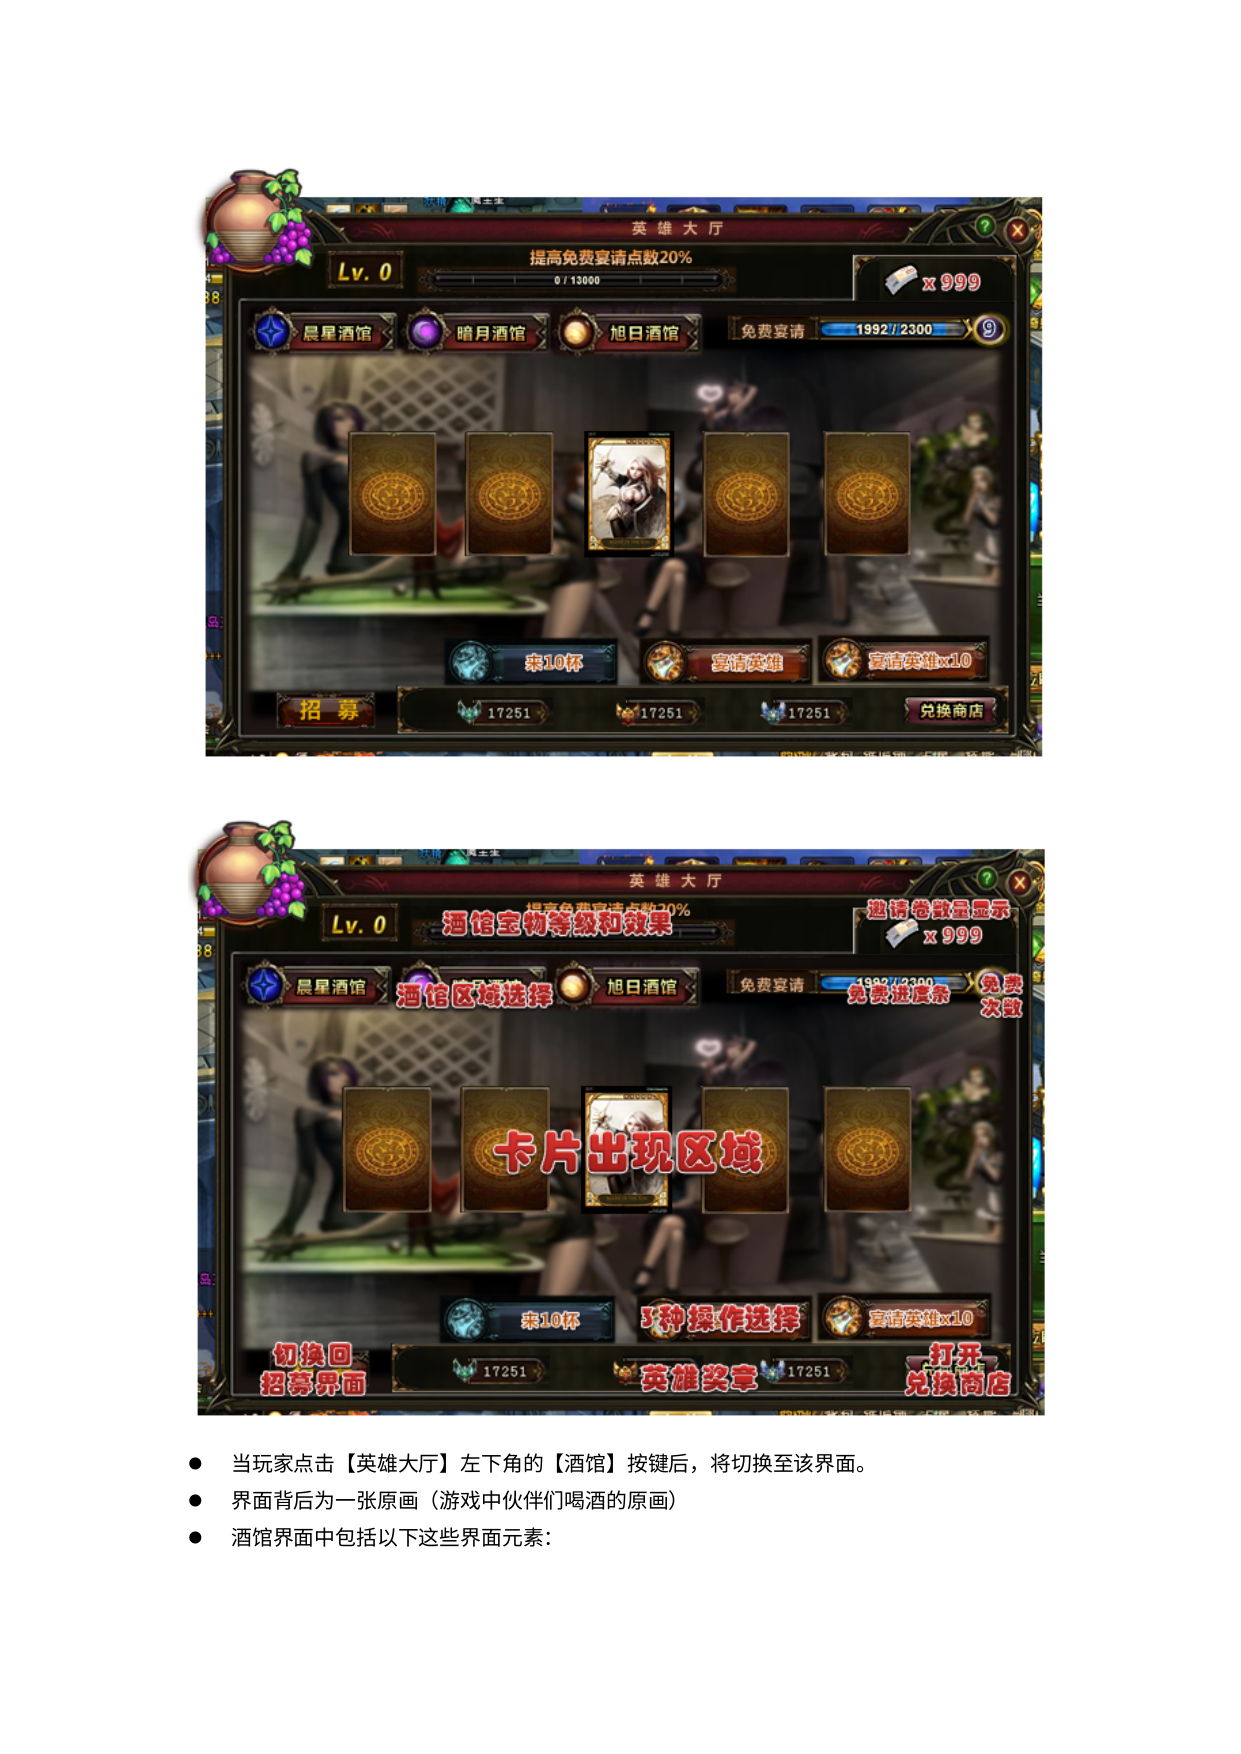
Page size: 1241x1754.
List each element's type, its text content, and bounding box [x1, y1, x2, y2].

picture [187, 804, 1053, 1421]
list 酒馆界面中包括以下这些界面元素： [187, 1520, 1053, 1553]
list 界面背后为一张原画（游戏中伙伴们喝酒的原画） [187, 1483, 1053, 1516]
list 当玩家点击【英雄大厅】左下角的【酒馆】按键后，将切换至该界面。 [187, 1446, 1053, 1479]
picture [187, 162, 1053, 770]
